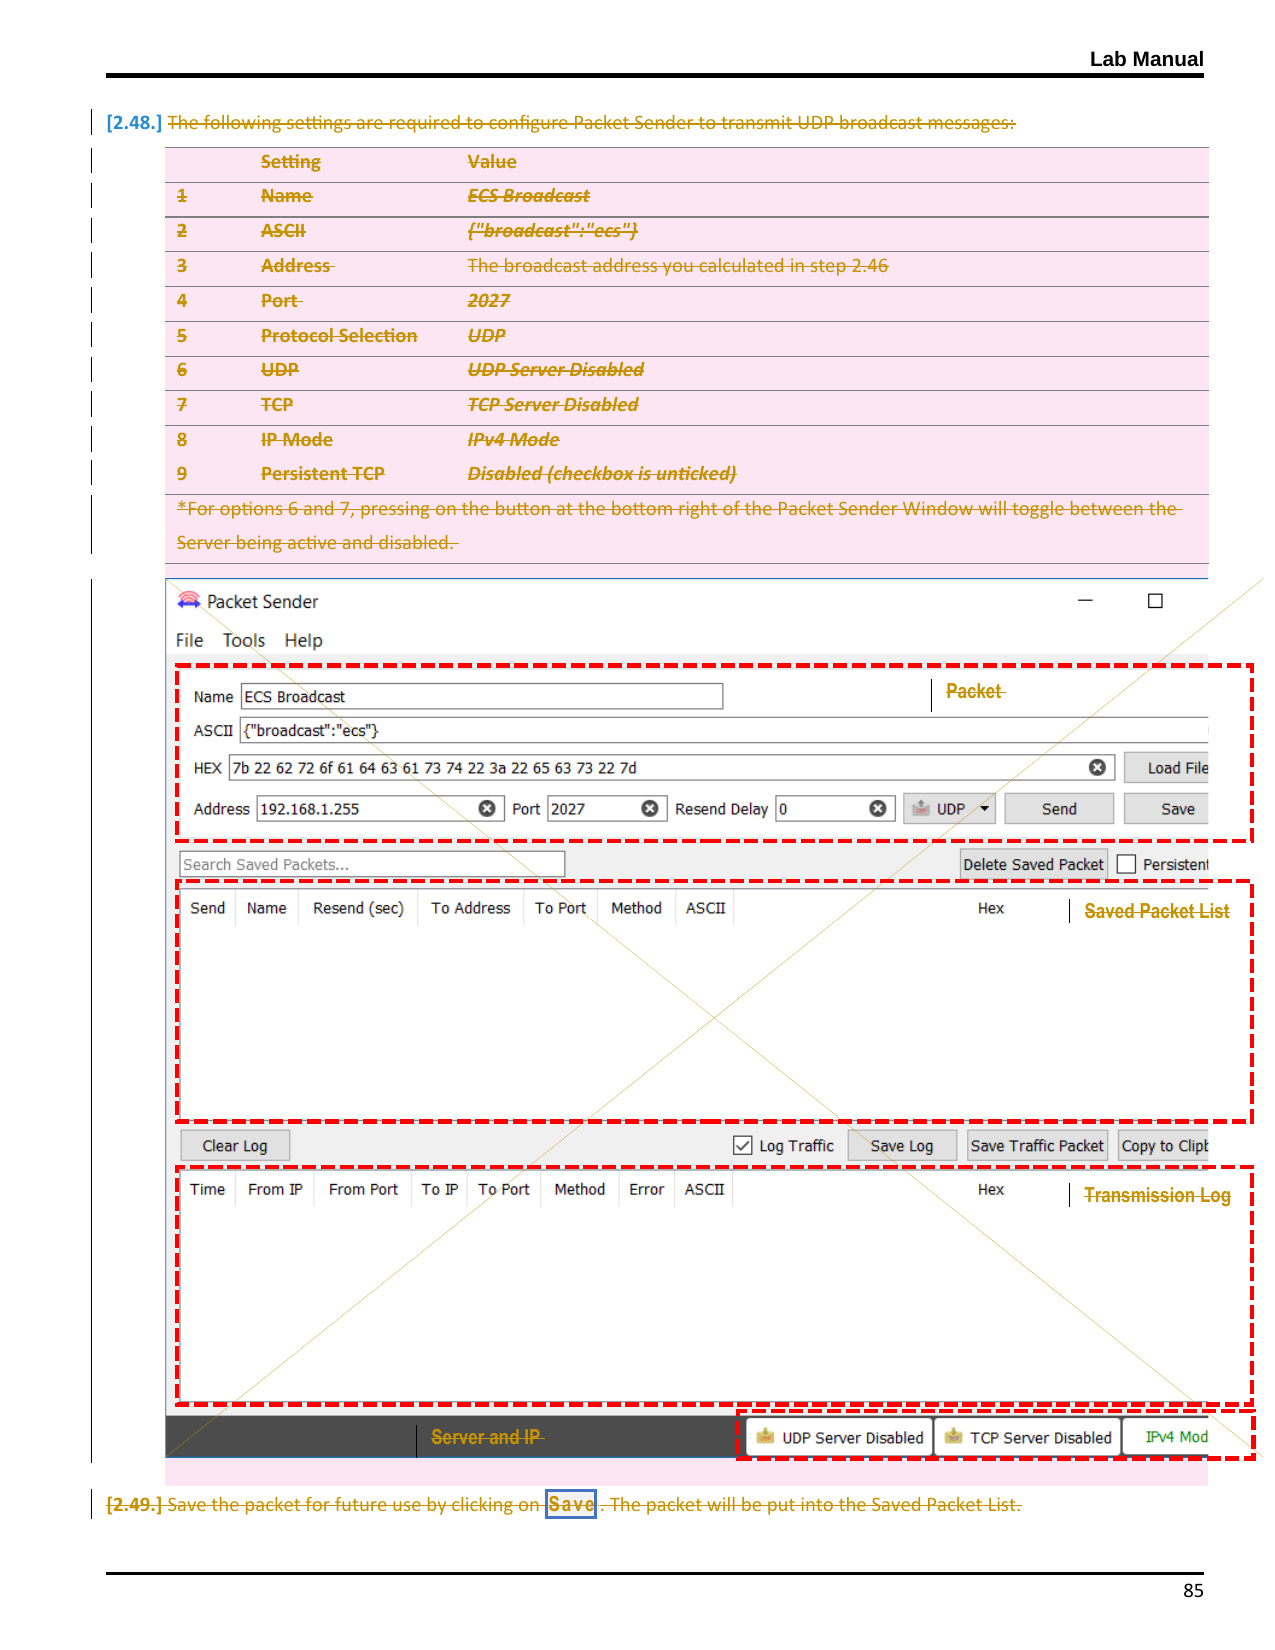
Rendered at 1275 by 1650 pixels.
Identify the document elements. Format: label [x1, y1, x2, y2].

picture [165, 580, 712, 1456]
picture [166, 1019, 1209, 1458]
picture [166, 578, 1209, 1017]
picture [716, 624, 1209, 1409]
